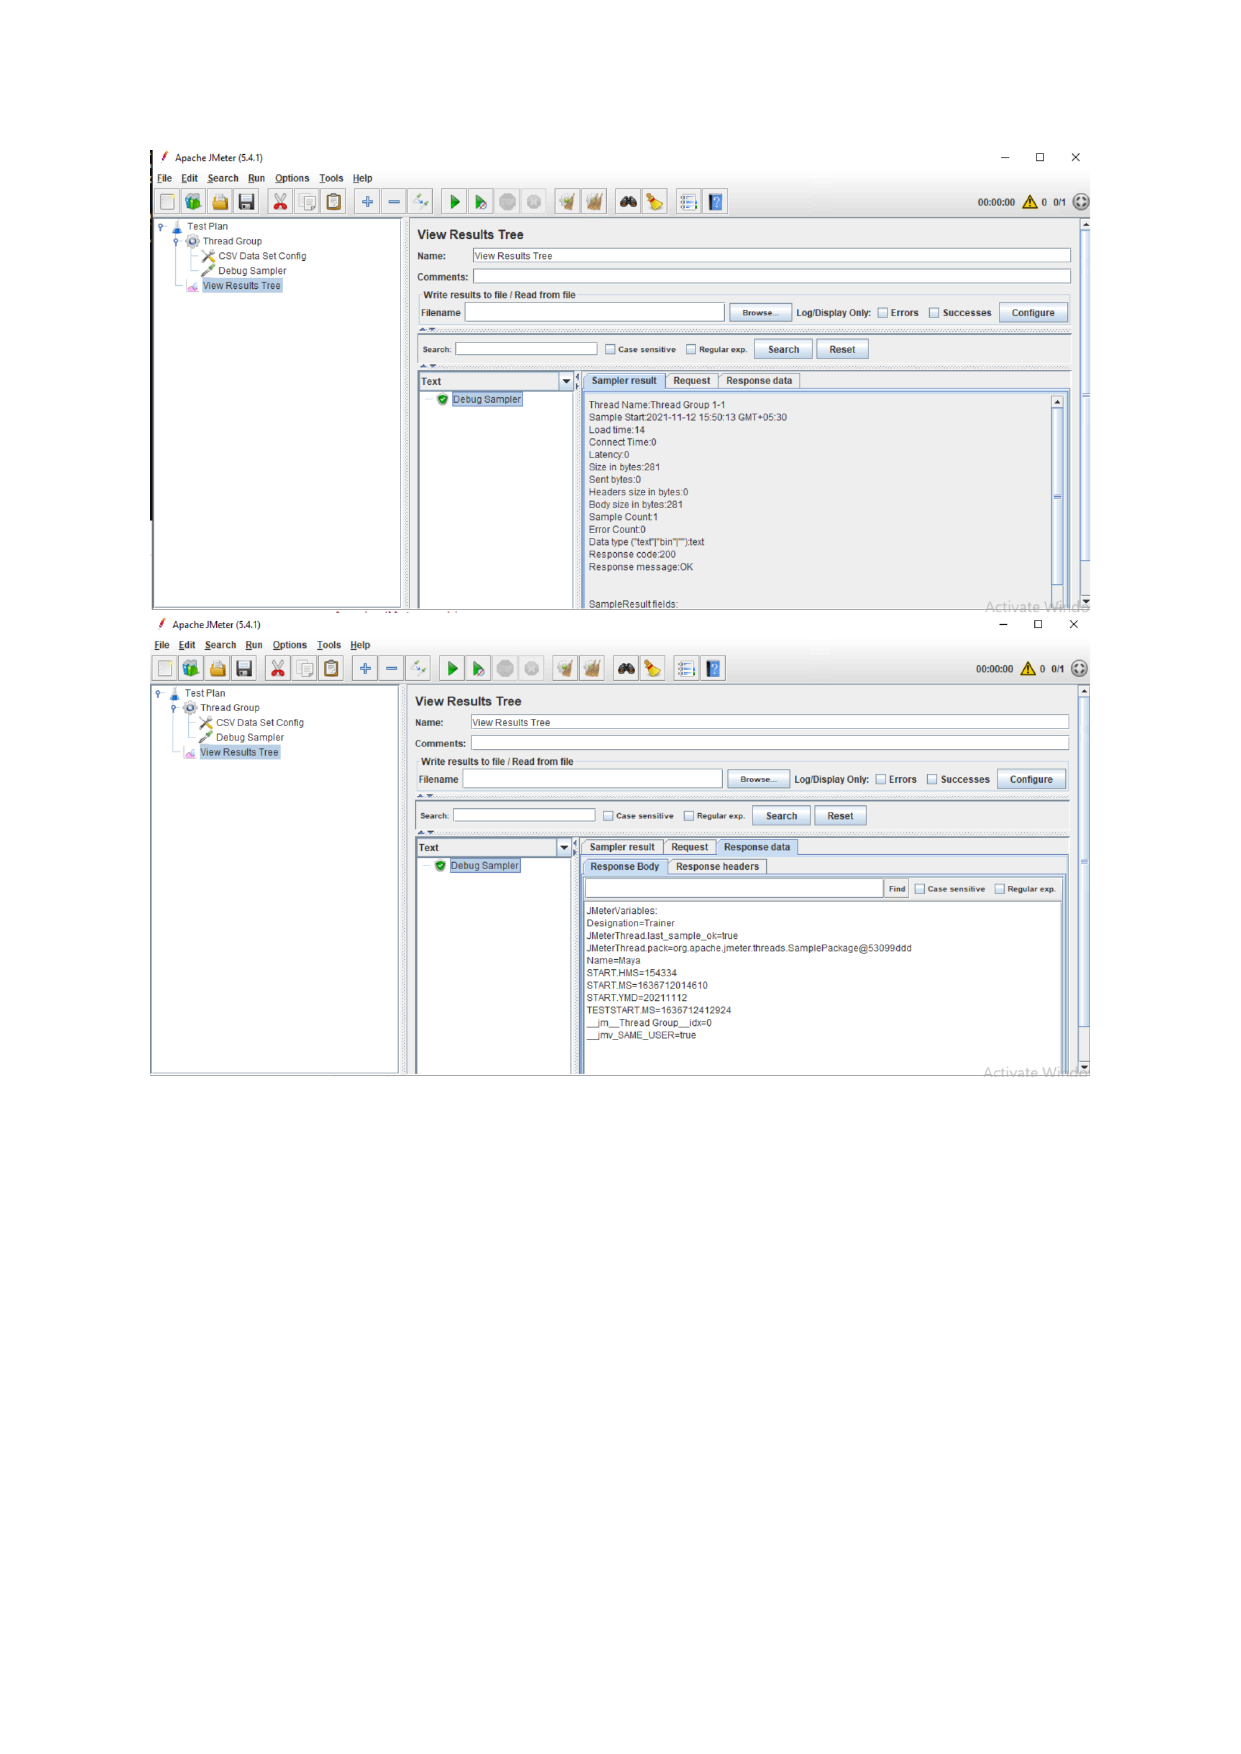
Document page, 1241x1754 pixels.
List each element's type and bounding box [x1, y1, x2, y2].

picture [150, 614, 1091, 1077]
picture [150, 150, 1091, 613]
